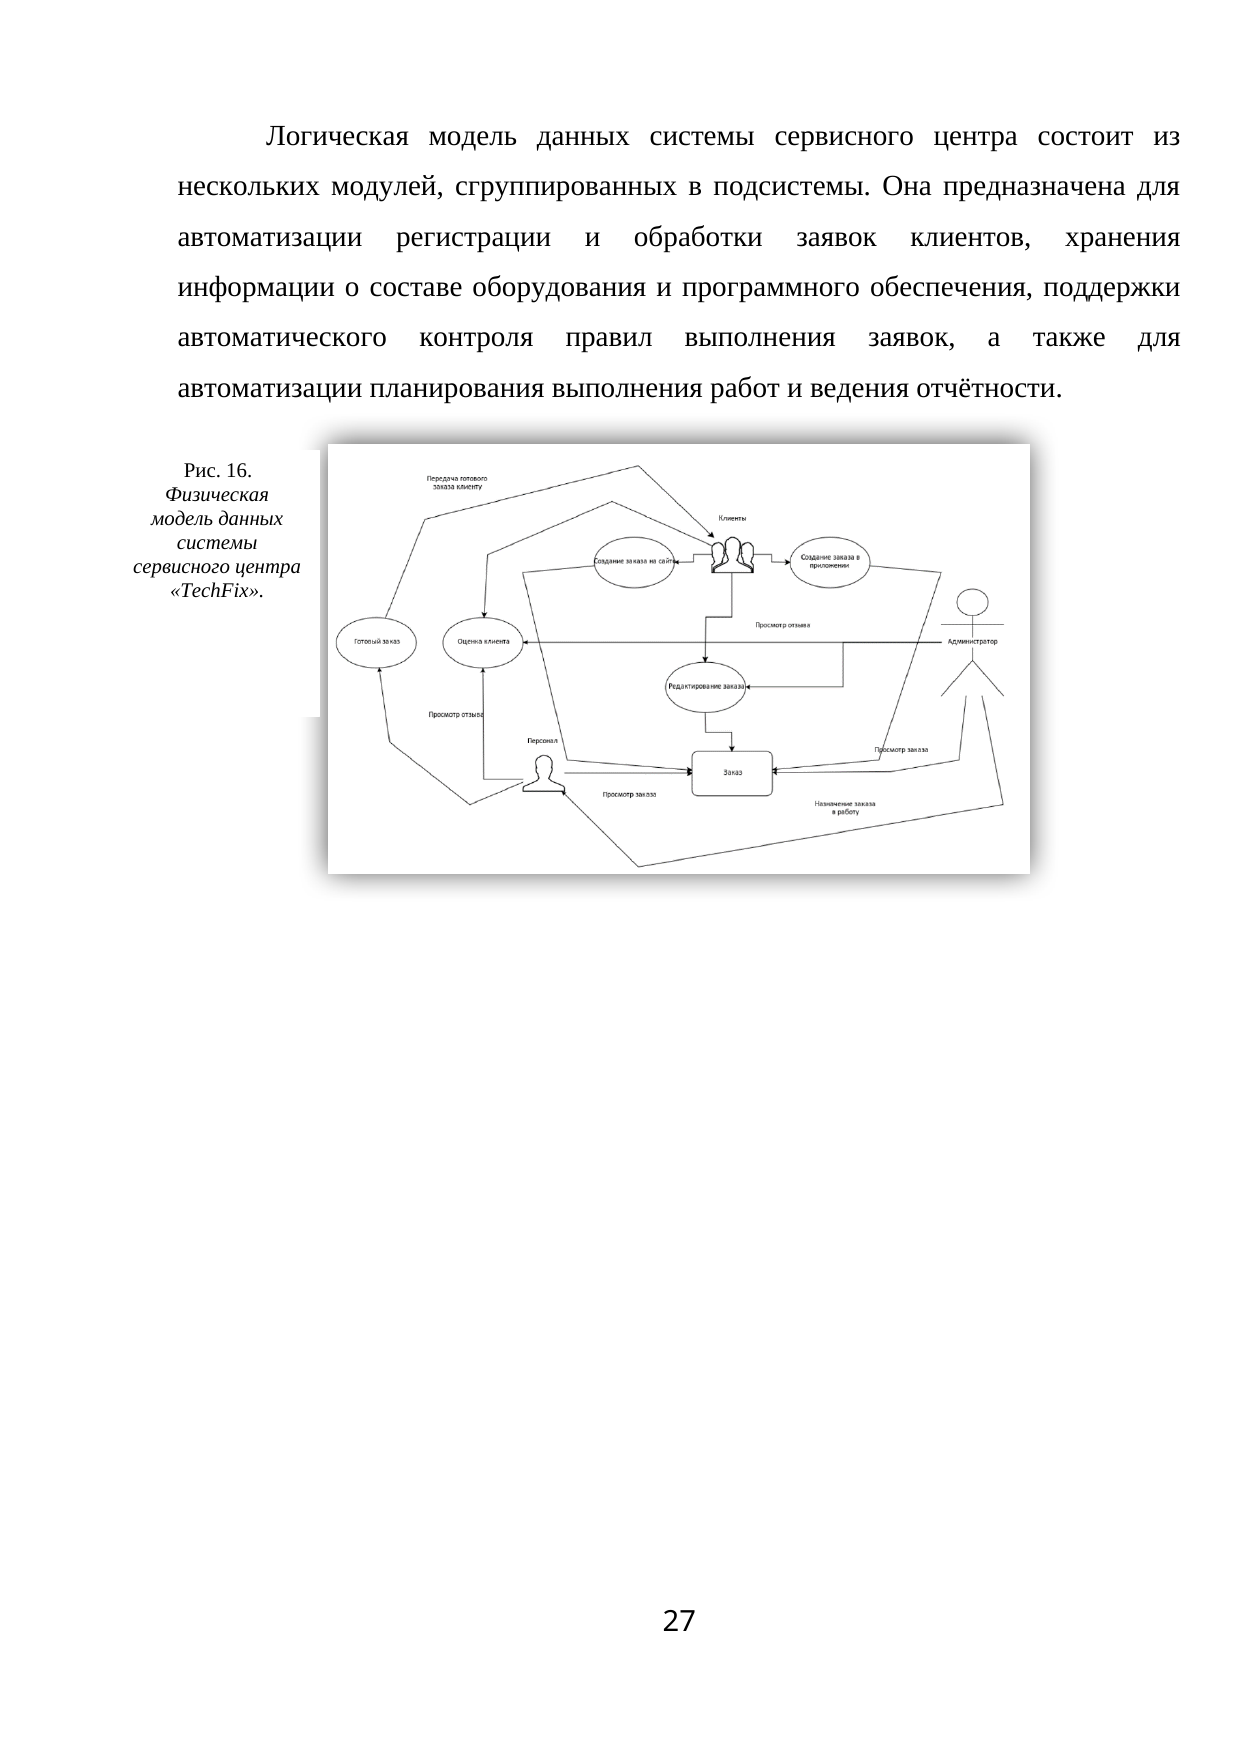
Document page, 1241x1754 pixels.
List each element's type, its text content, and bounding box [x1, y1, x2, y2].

text Логическая модель данных системы сервисного центра состоит из нескольких модулей, сгруппированных в подсистемы. Она предназначена для автоматизации регистрации и обработки заявок клиентов, хранения информации о составе оборудования и программного обеспечения, поддержки автоматического контроля правил выполнения заявок, а также для автоматизации планирования выполнения работ и ведения отчётности. [177, 118, 1181, 403]
picture [328, 444, 1030, 874]
